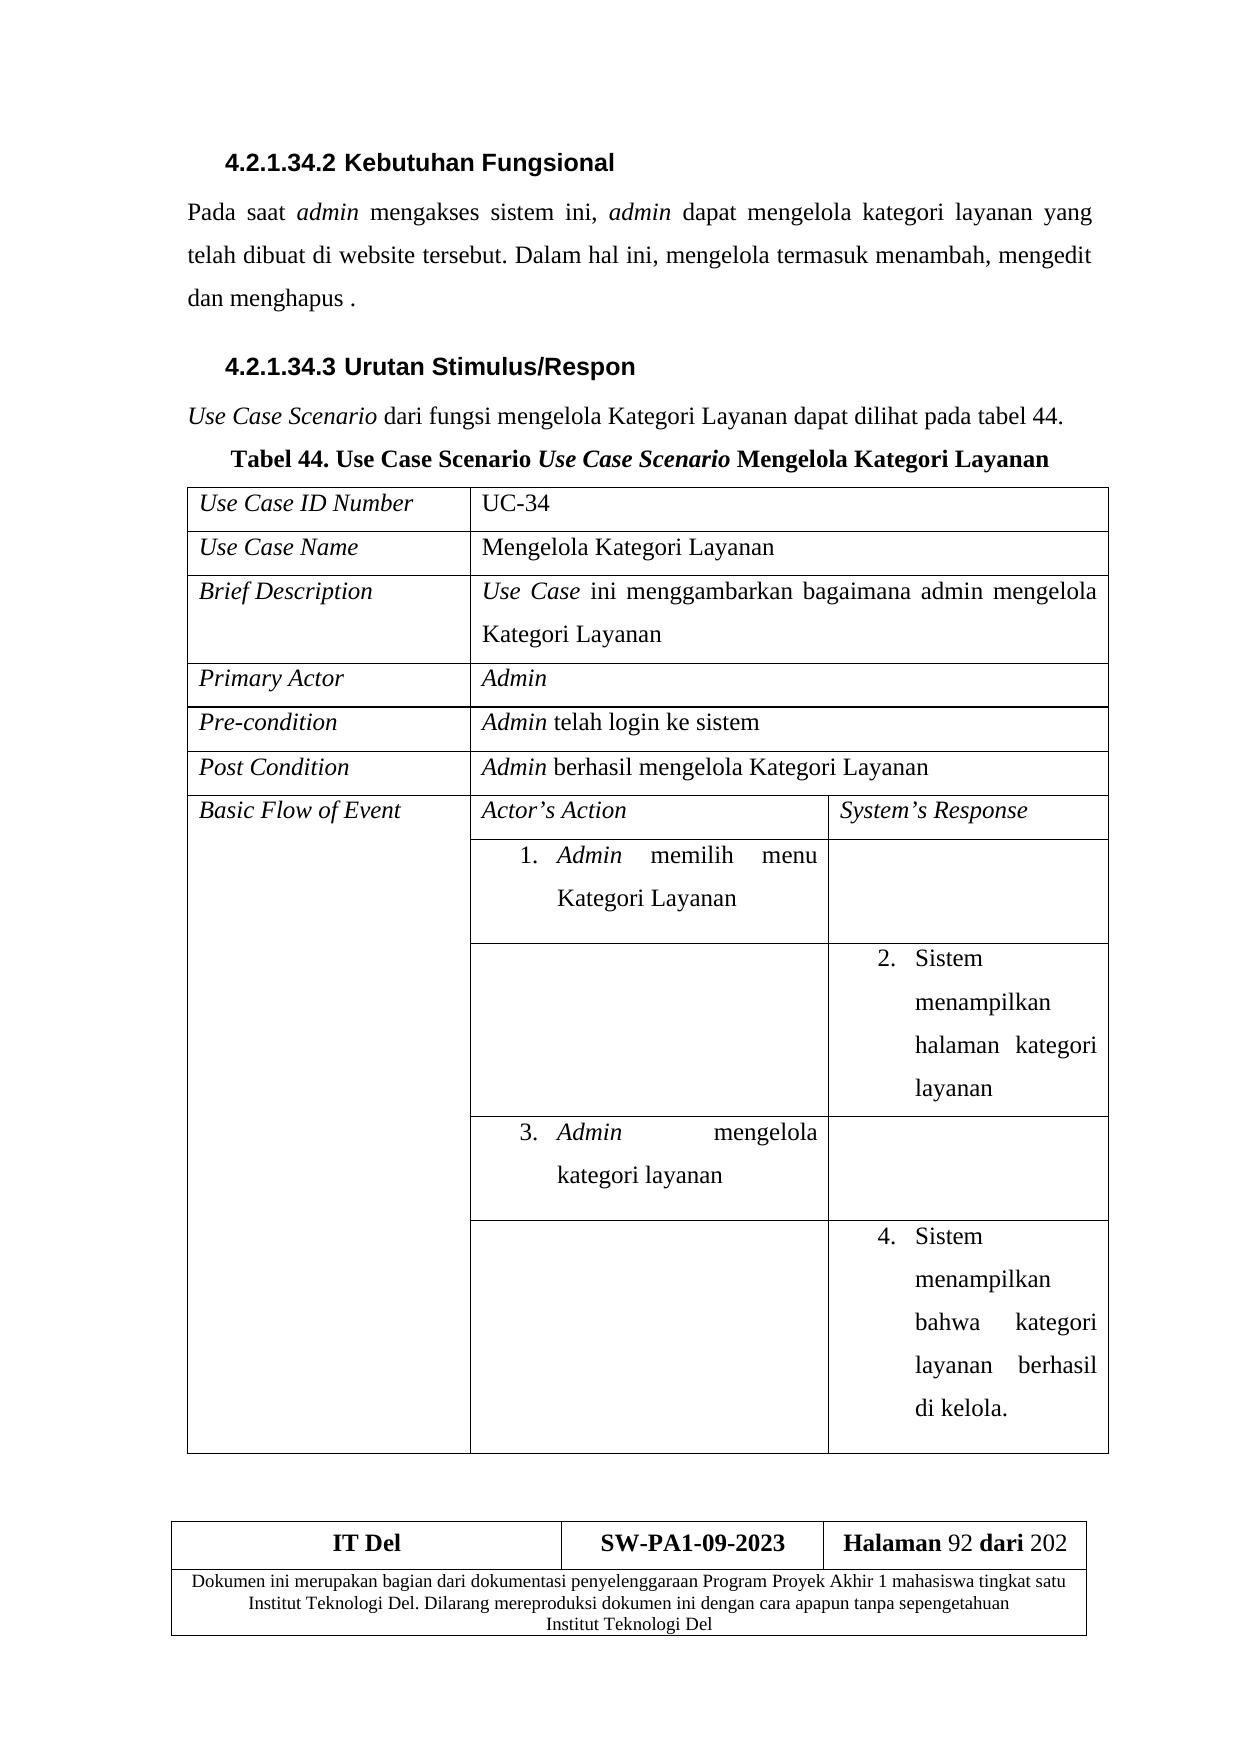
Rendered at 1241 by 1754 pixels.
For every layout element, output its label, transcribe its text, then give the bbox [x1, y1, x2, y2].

text Pada saat admin mengakses sistem ini, admin dapat mengelola kategori layanan yang telah dibuat di website tersebut. Dalam hal ini, mengelola termasuk menambah, mengedit dan menghapus . [187, 197, 1092, 312]
table_cell Sistem menampilkan halaman kategori layanan [829, 944, 1108, 1116]
subtitle Kebutuhan Fungsional [225, 148, 1092, 176]
table_cell System’s Response [829, 796, 1108, 839]
table_cell Mengelola Kategori Layanan [471, 532, 1108, 575]
table_cell Primary Actor [188, 664, 470, 706]
table_header UC-34 [471, 488, 1108, 531]
subtitle Urutan Stimulus/Respon [225, 351, 1092, 380]
table_cell Use Case ini menggambarkan bagaimana admin mengelola Kategori Layanan [471, 576, 1108, 662]
text Tabel 44. Use Case Scenario Use Case Scenario Mengelola Kategori Layanan [187, 444, 1092, 473]
table_cell [471, 944, 828, 1116]
table_header Use Case ID Number [188, 488, 470, 531]
table_cell [829, 1117, 1108, 1220]
table_cell Admin mengelola kategori layanan [471, 1117, 828, 1220]
table_cell Pre-condition [188, 708, 470, 751]
table_cell Admin telah login ke sistem [471, 708, 1108, 751]
table_cell Use Case Name [188, 532, 470, 575]
table_cell Admin berhasil mengelola Kategori Layanan [471, 752, 1108, 794]
table_cell Admin memilih menu Kategori Layanan [471, 840, 828, 942]
table_cell Sistem menampilkan bahwa kategori layanan berhasil di kelola. [829, 1221, 1108, 1453]
table_cell Admin [471, 664, 1108, 706]
table_cell Brief Description [188, 576, 470, 662]
table_cell [829, 840, 1108, 942]
text Use Case Scenario dari fungsi mengelola Kategori Layanan dapat dilihat pada tabel 44. [187, 401, 1092, 429]
table_cell Actor’s Action [471, 796, 828, 839]
table_cell [471, 1221, 828, 1453]
table_cell Basic Flow of Event [188, 796, 470, 1453]
table_cell Post Condition [188, 752, 470, 794]
